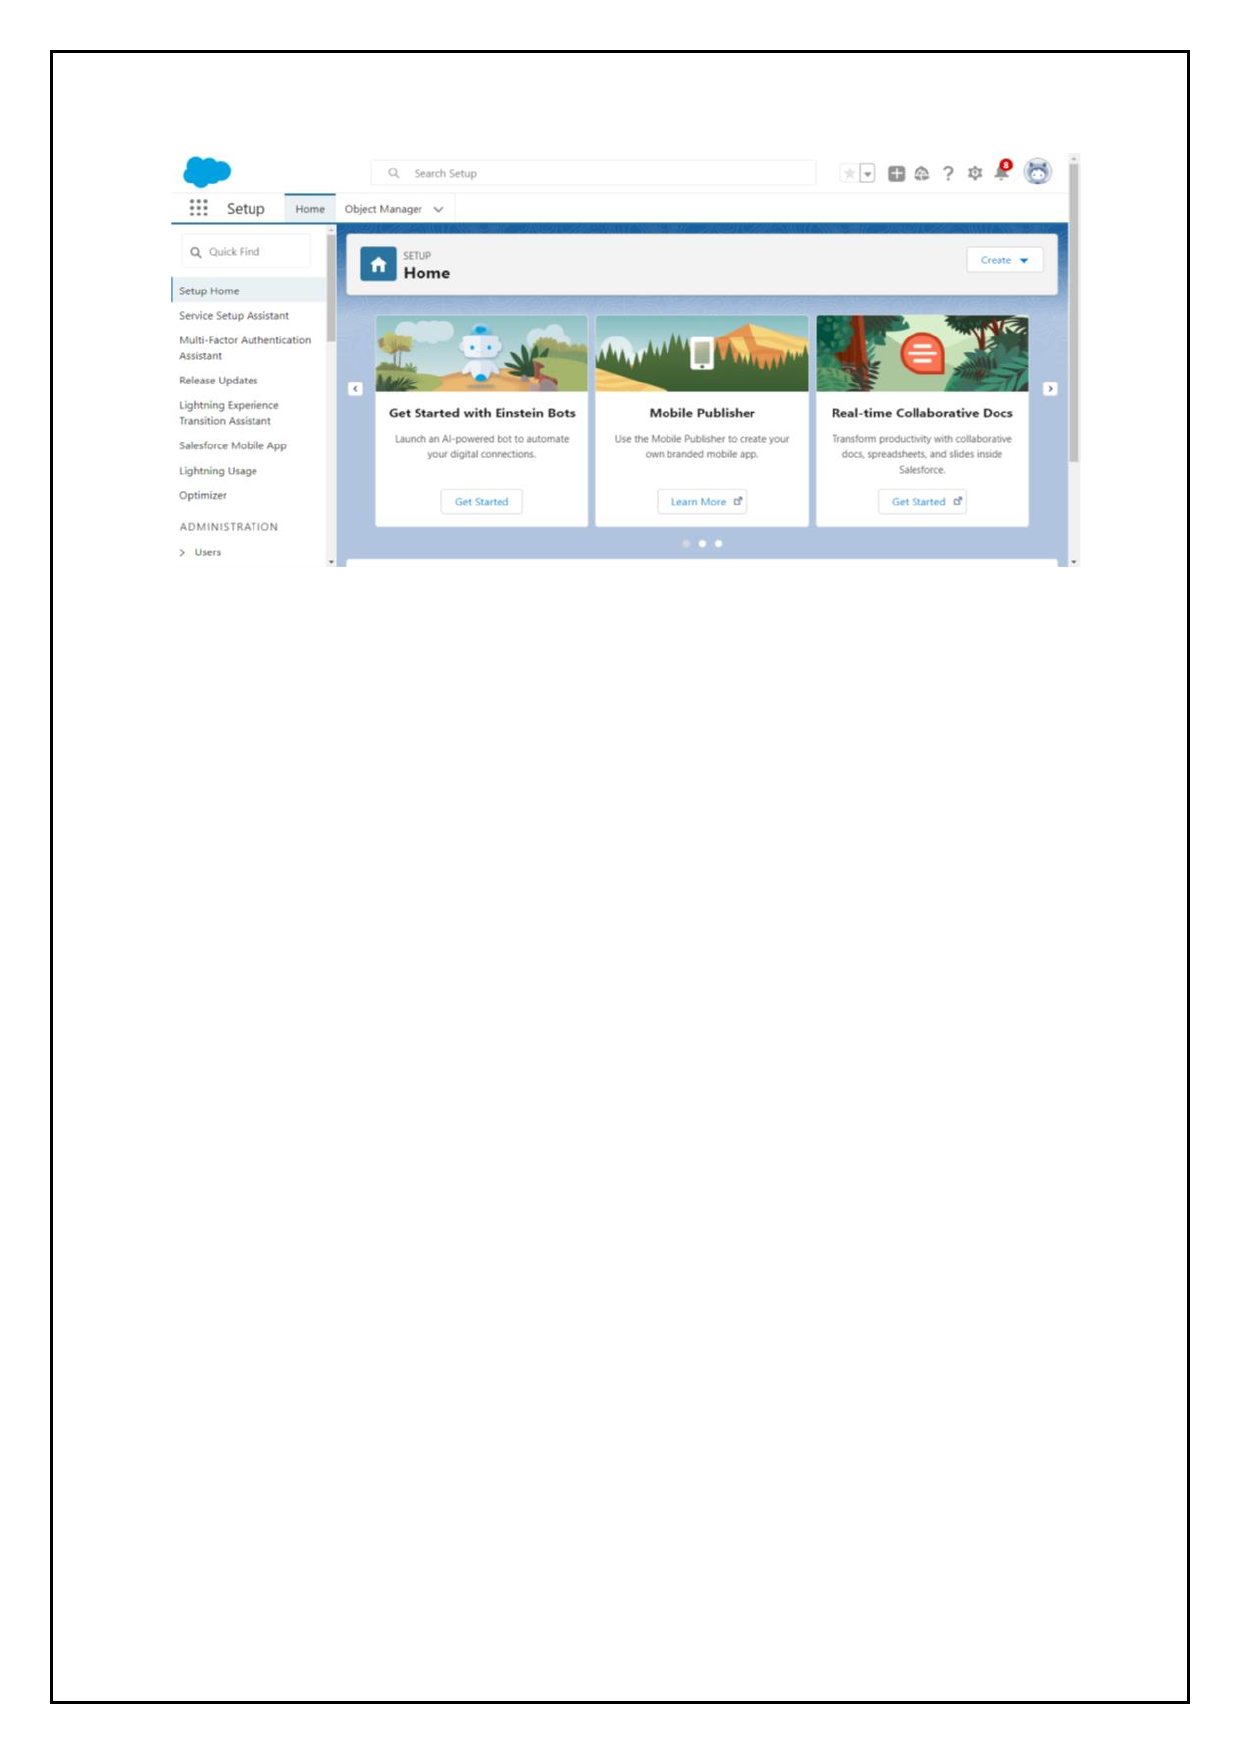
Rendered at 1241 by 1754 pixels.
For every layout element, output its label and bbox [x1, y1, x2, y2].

picture [171, 153, 1081, 567]
